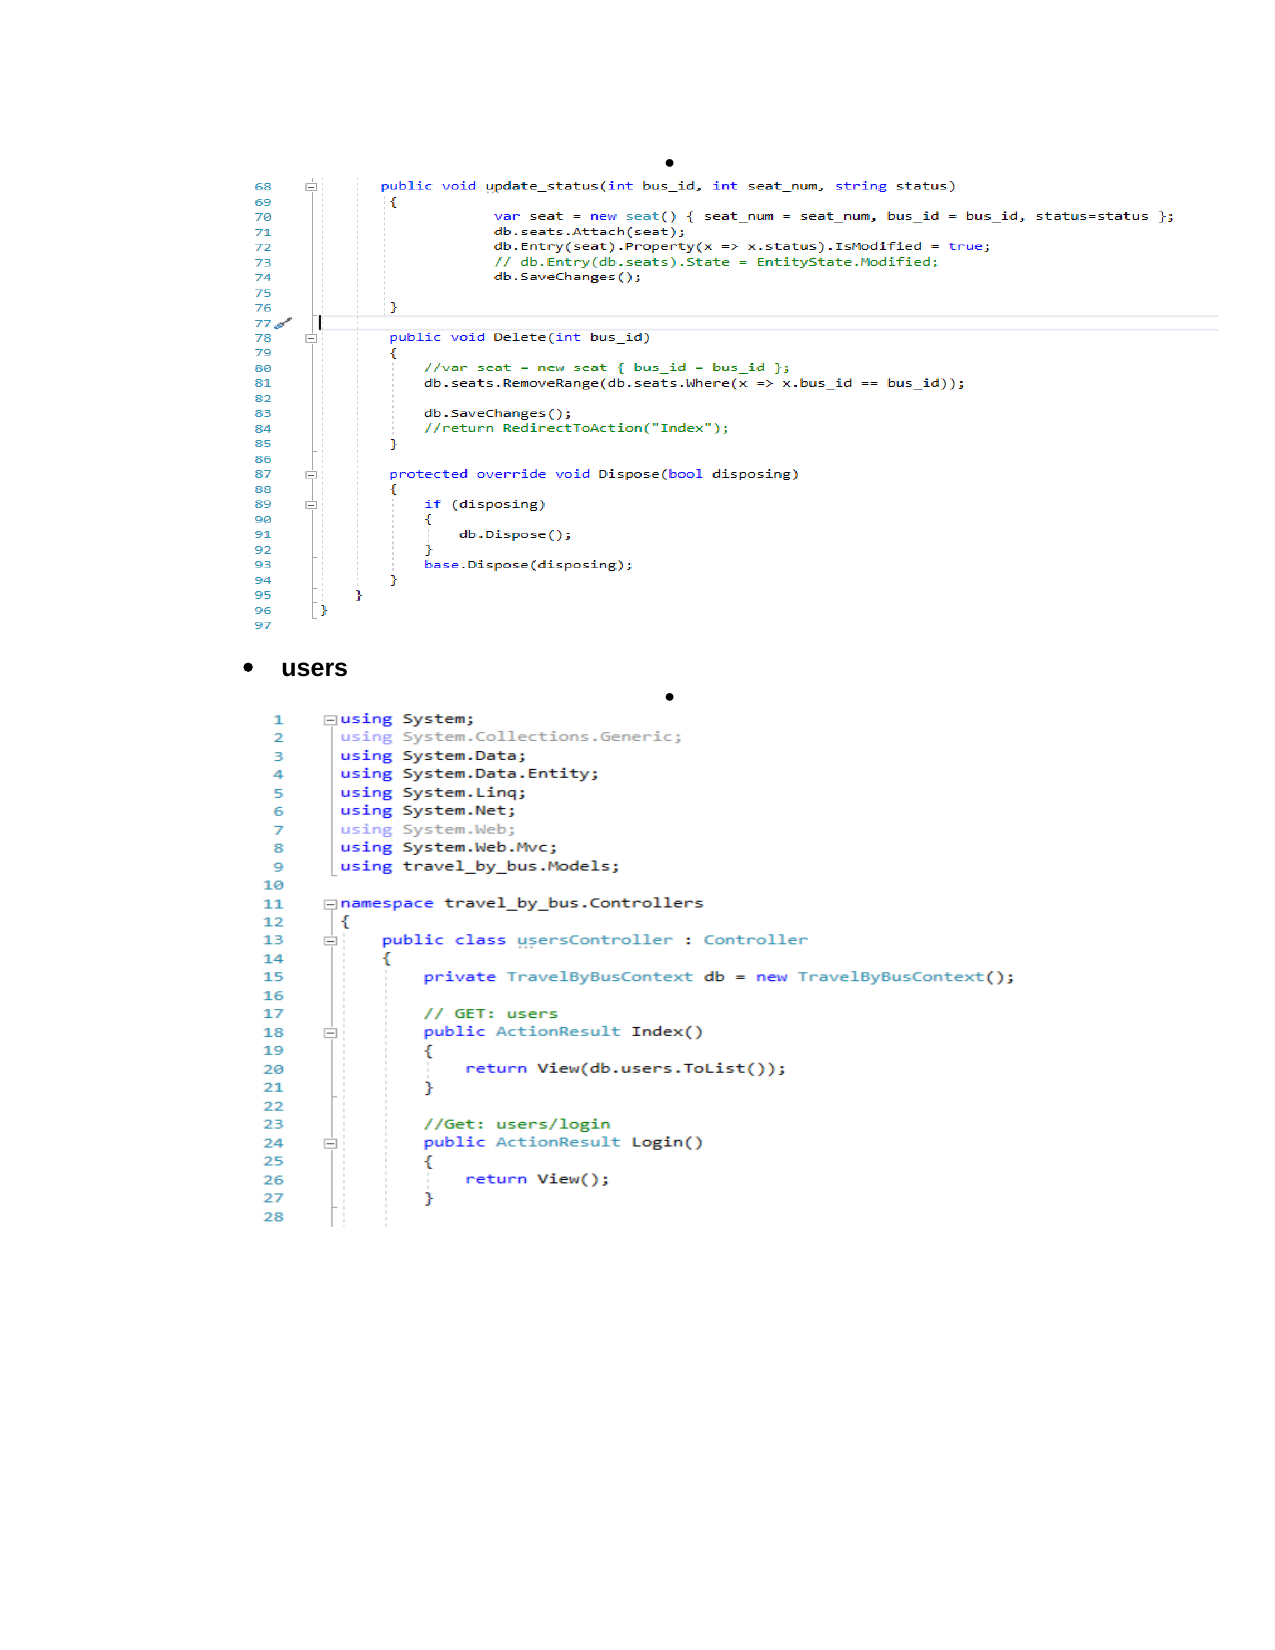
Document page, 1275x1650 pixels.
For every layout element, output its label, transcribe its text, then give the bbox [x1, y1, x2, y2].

subtitle users [244, 653, 1125, 681]
picture [243, 712, 1219, 1227]
picture [243, 178, 1219, 634]
